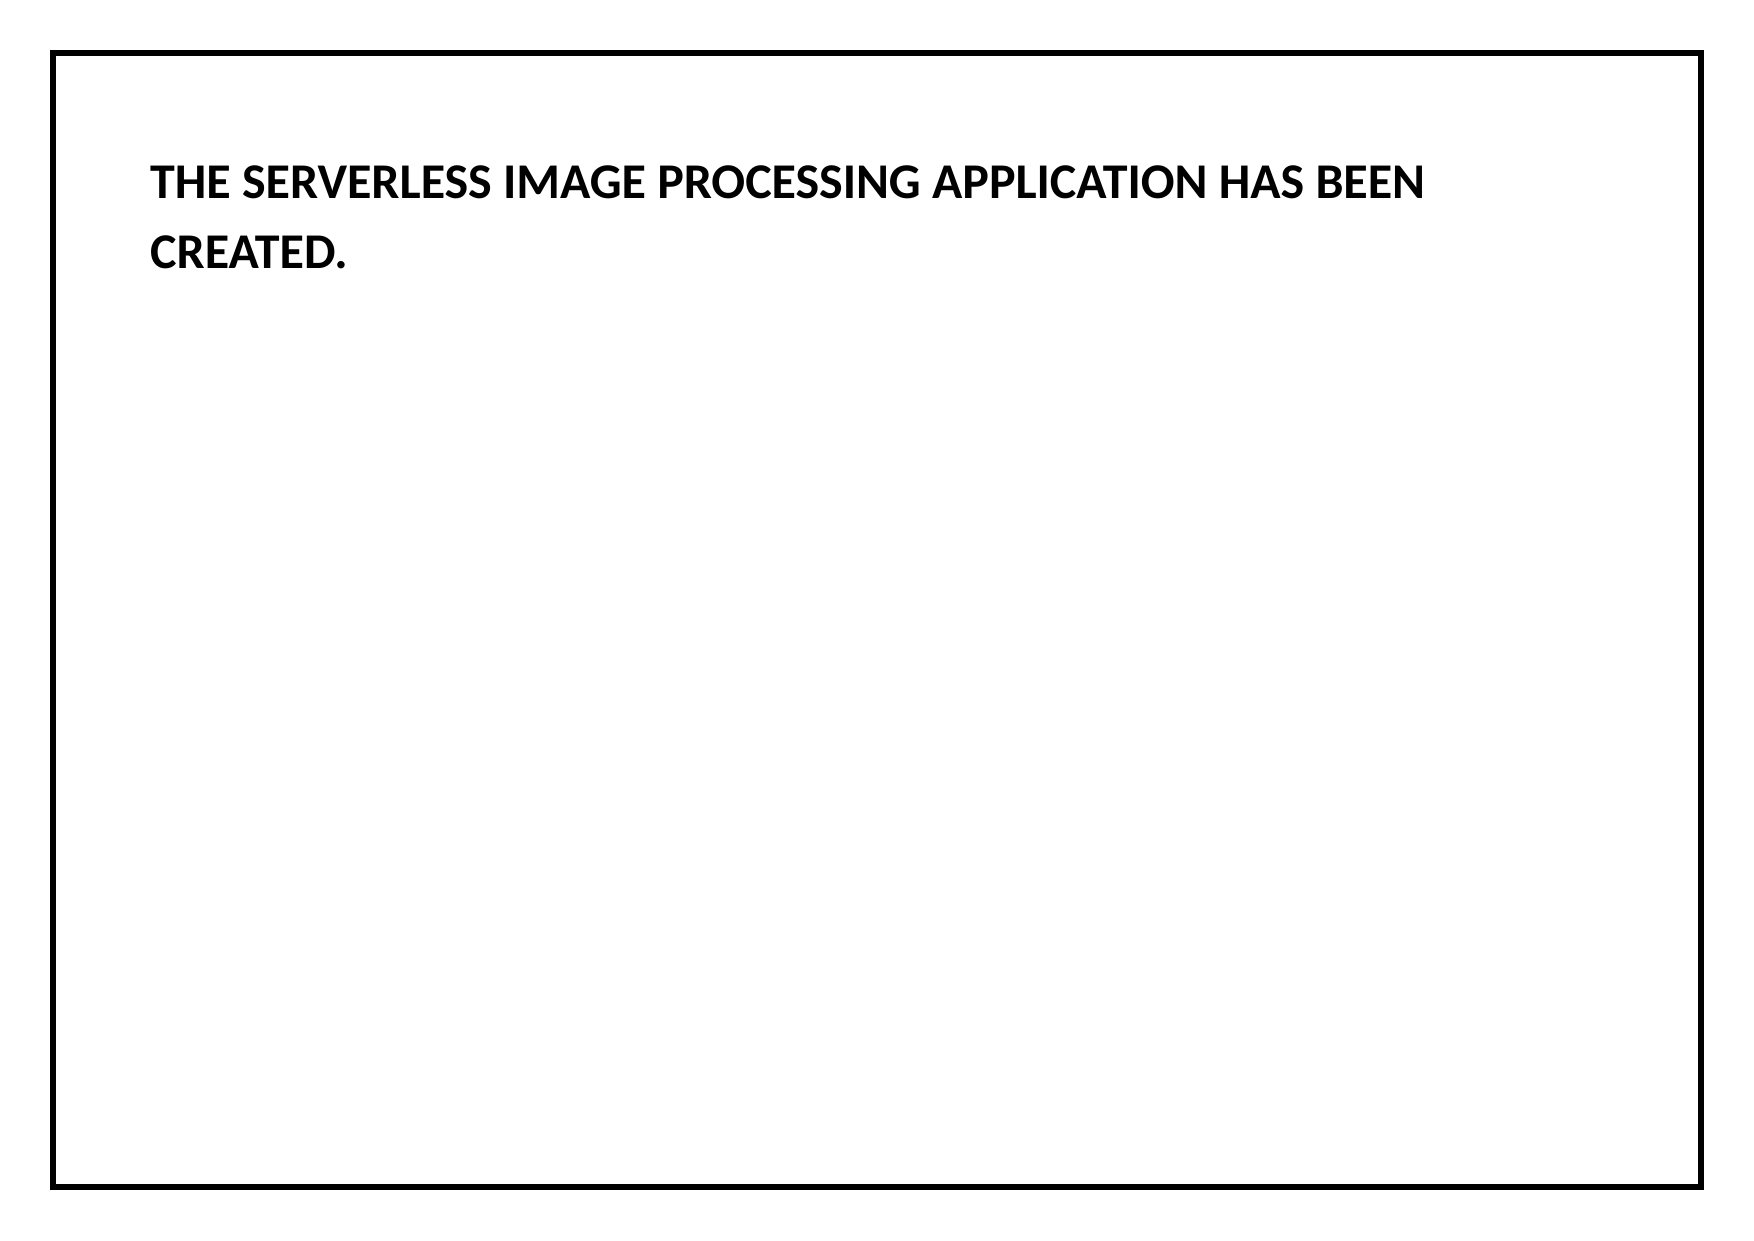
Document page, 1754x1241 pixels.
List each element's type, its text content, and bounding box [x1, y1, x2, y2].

text THE SERVERLESS IMAGE PROCESSING APPLICATION HAS BEEN CREATED. [150, 150, 1604, 281]
